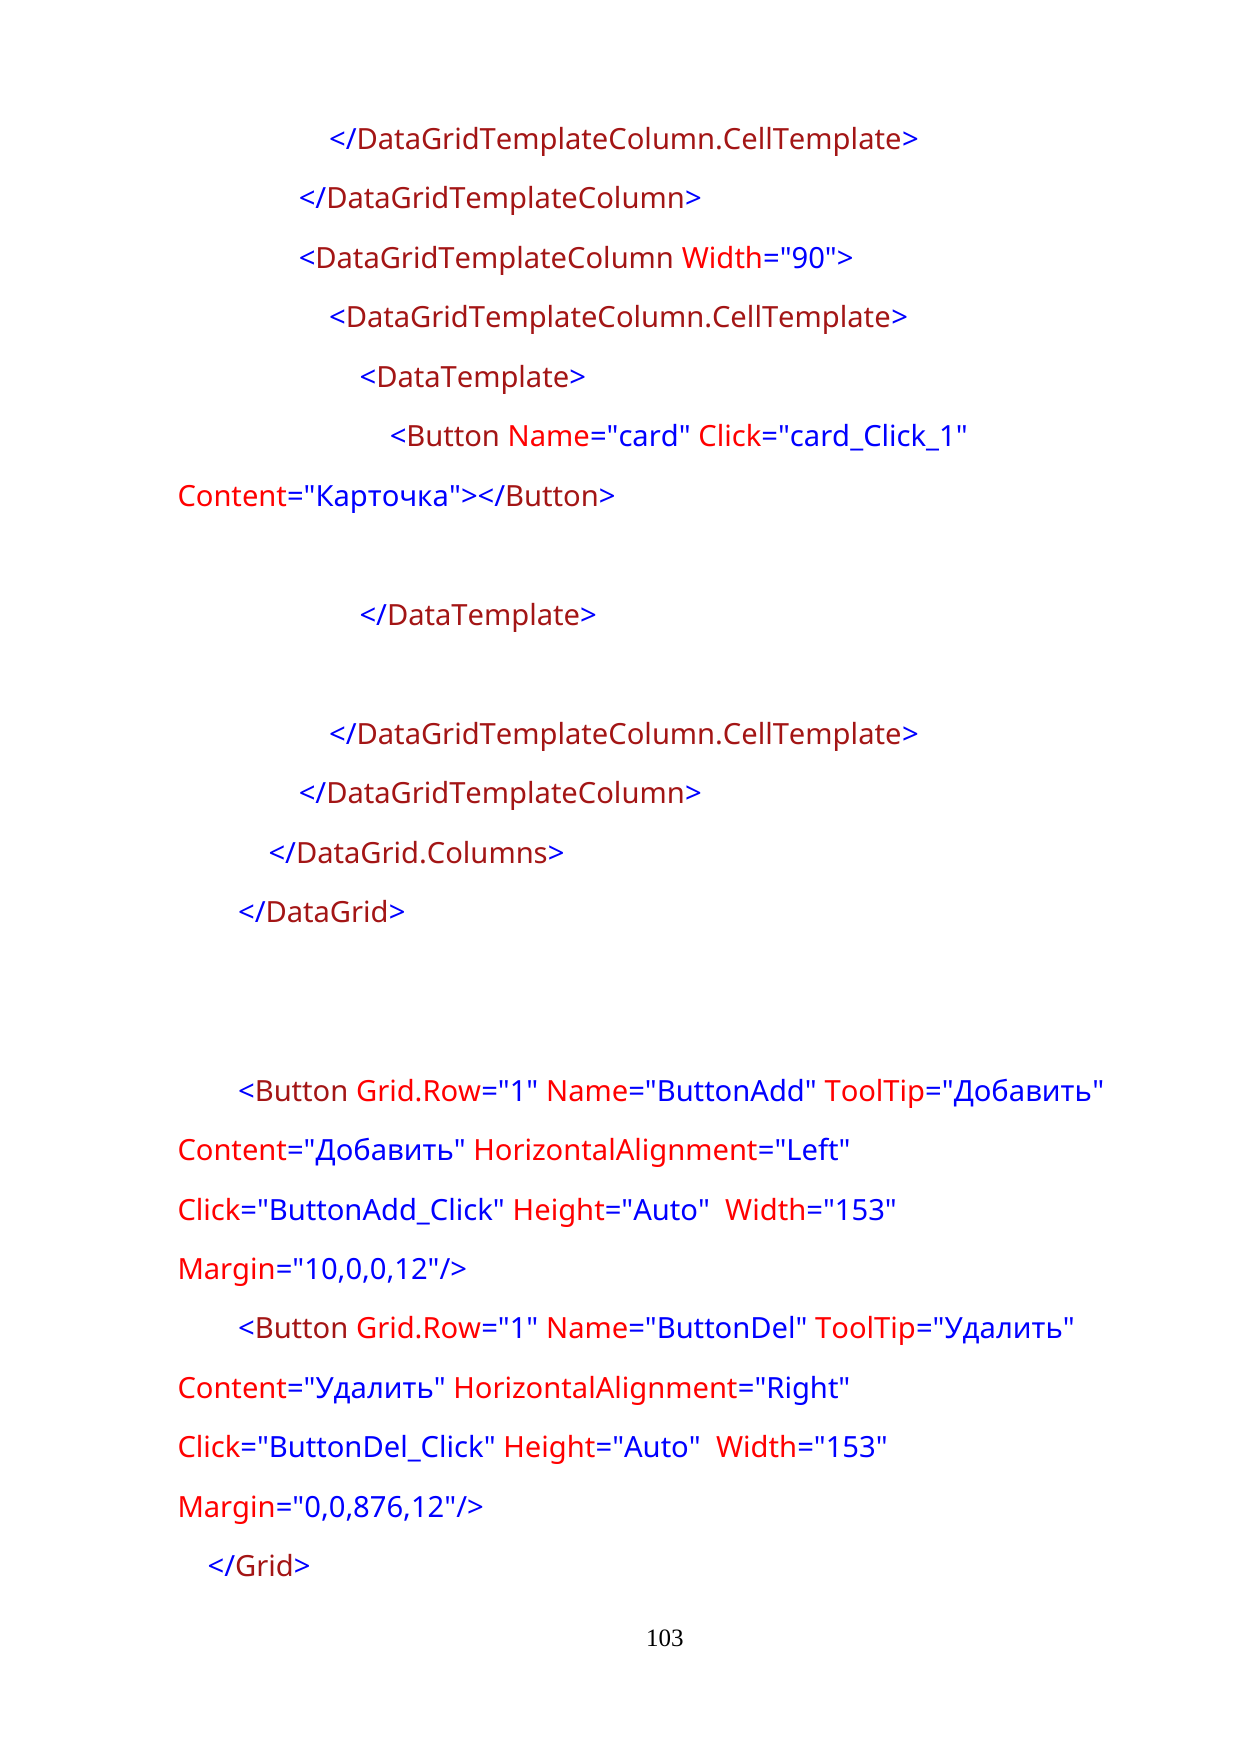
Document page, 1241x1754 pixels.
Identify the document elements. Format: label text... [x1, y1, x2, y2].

text <DataTemplate> [177, 356, 1152, 396]
text <DataGridTemplateColumn Width="90"> [177, 237, 1152, 277]
text </Grid> [177, 1546, 1152, 1585]
text </DataGridTemplateColumn> [177, 772, 1152, 812]
text </DataGridTemplateColumn.CellTemplate> [177, 118, 1152, 158]
text <Button Grid.Row="1" Name="ButtonAdd" ToolTip="Добавить" Content="Добавить" HorizontalAlignment="Left" Click="ButtonAdd_Click" Height="Auto" Width="153" Margin="10,0,0,12"/> [177, 1070, 1152, 1288]
text </DataGridTemplateColumn> [177, 178, 1152, 217]
text <Button Grid.Row="1" Name="ButtonDel" ToolTip="Удалить" Content="Удалить" HorizontalAlignment="Right" Click="ButtonDel_Click" Height="Auto" Width="153" Margin="0,0,876,12"/> [177, 1308, 1152, 1526]
text </DataGrid> [177, 891, 1152, 931]
text </DataGridTemplateColumn.CellTemplate> [177, 713, 1152, 753]
text <DataGridTemplateColumn.CellTemplate> [177, 297, 1152, 336]
text <Button Name="card" Click="card_Click_1" Content="Карточка"></Button> [177, 416, 1152, 515]
text </DataTemplate> [177, 594, 1152, 634]
text </DataGrid.Columns> [177, 832, 1152, 872]
